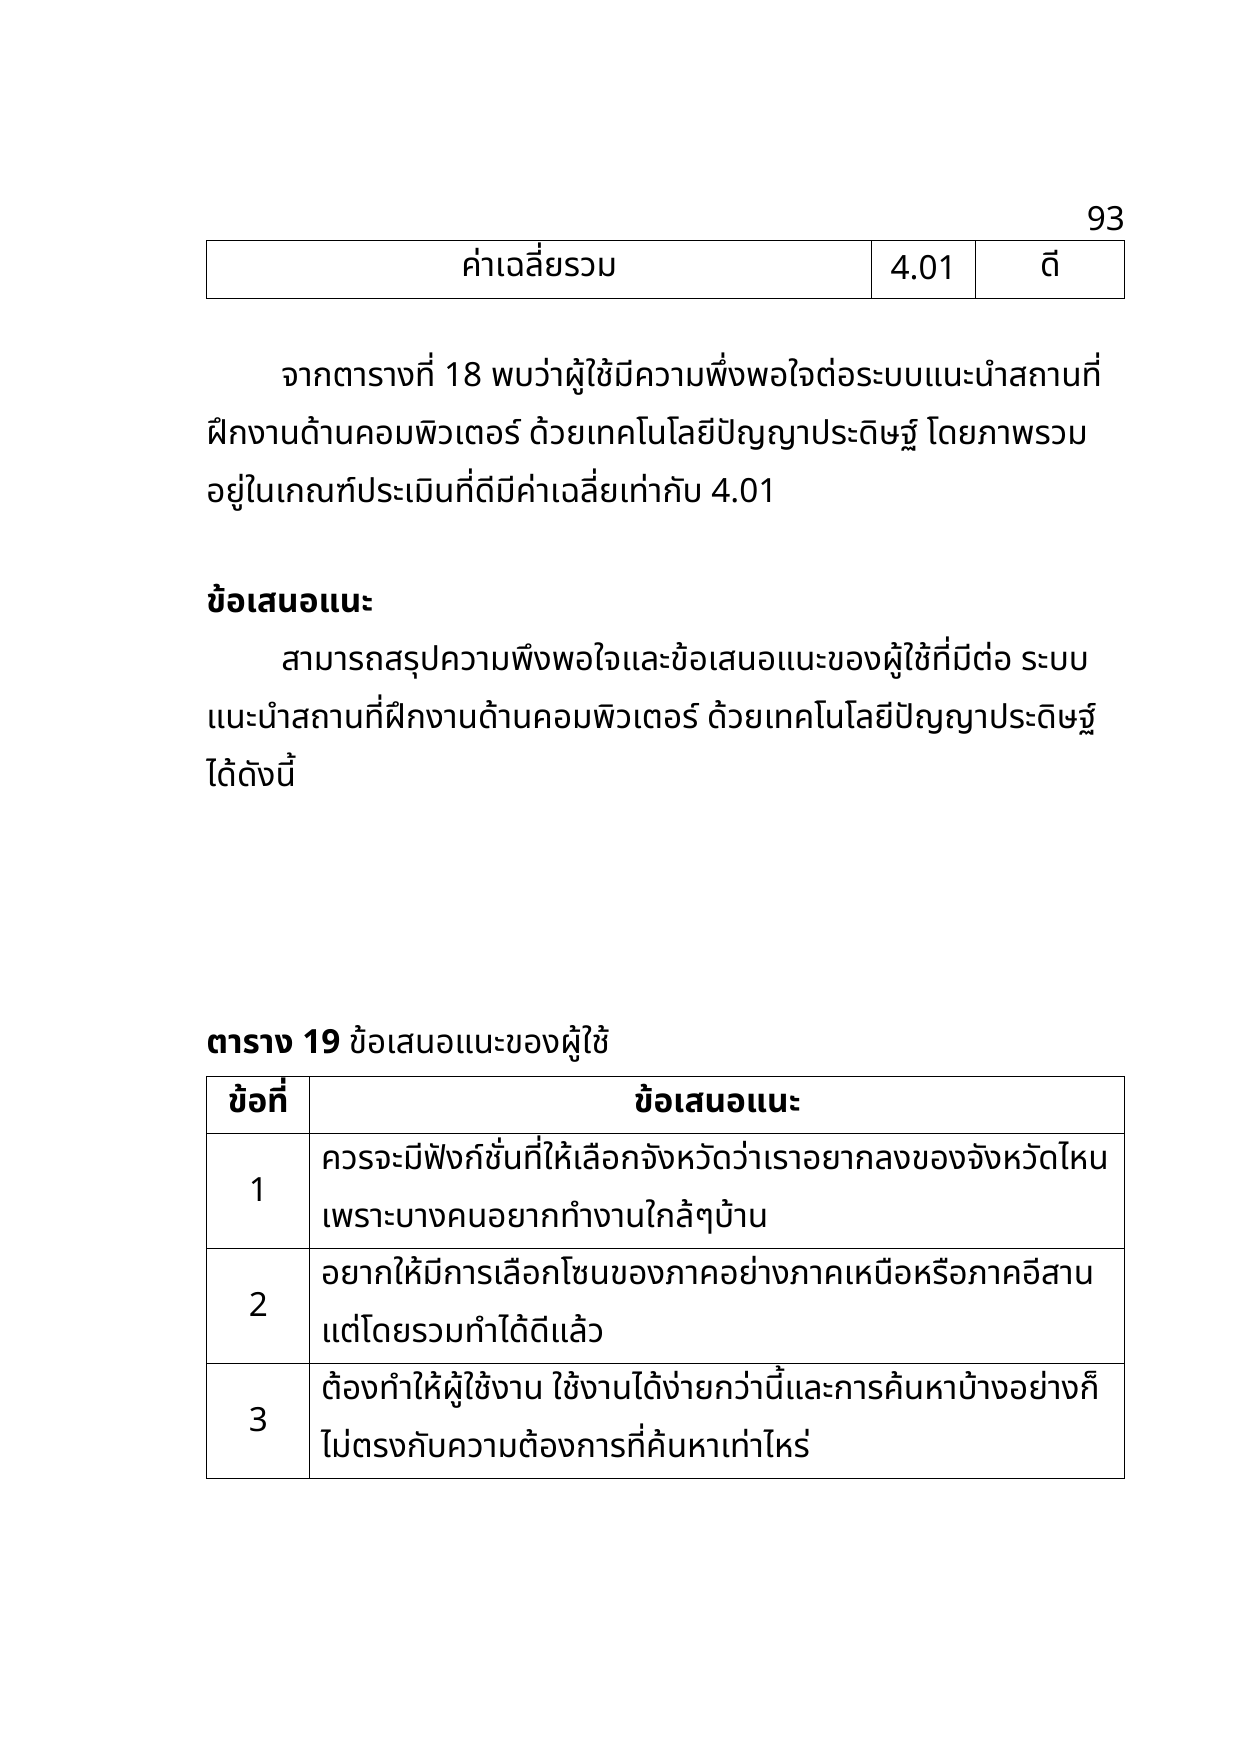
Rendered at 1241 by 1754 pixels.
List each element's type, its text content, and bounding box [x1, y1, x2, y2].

table_header ข้อที่ [207, 1077, 309, 1133]
text สามารถสรุปความพึงพอใจและข้อเสนอแนะของผู้ใช้ที่มีต่อ ระบบแนะนำสถานที่ฝึกงานด้านคอมพิวเตอร์ ด้วยเทคโนโลยีปัญญาประดิษฐ์ ได้ดังนี้ [206, 635, 1125, 801]
table_cell ค่าเฉลี่ยรวม [207, 241, 871, 298]
table_cell 3 [207, 1364, 309, 1478]
table_cell 4.01 [872, 241, 975, 298]
table_cell 2 [207, 1249, 309, 1363]
text จากตารางที่ 18 พบว่าผู้ใช้มีความพึ่งพอใจต่อระบบแนะนำสถานที่ฝึกงานด้านคอมพิวเตอร์ ด้วยเทคโนโลยีปัญญาประดิษฐ์ โดยภาพรวมอยู่ในเกณฑ์ประเมินที่ดีมีค่าเฉลี่ยเท่ากับ 4.01 [206, 351, 1125, 517]
table_cell ดี [976, 241, 1124, 298]
table_cell ควรจะมีฟังก์ชั่นที่ให้เลือกจังหวัดว่าเราอยากลงของจังหวัดไหน เพราะบางคนอยากทำงานใกล้ๆบ้าน [310, 1134, 1124, 1248]
table_cell อยากให้มีการเลือกโซนของภาคอย่างภาคเหนือหรือภาคอีสานแต่โดยรวมทำได้ดีแล้ว [310, 1249, 1124, 1363]
table_cell ต้องทำให้ผู้ใช้งาน ใช้งานได้ง่ายกว่านี้และการค้นหาบ้างอย่างก็ไม่ตรงกับความต้องการที่ค้นหาเท่าไหร่ [310, 1364, 1124, 1478]
table_header ข้อเสนอแนะ [310, 1077, 1124, 1133]
text ข้อเสนอแนะ [206, 577, 1125, 628]
table_cell 1 [207, 1134, 309, 1248]
text ตาราง 19 ข้อเสนอแนะของผู้ใช้ [206, 1018, 1125, 1068]
